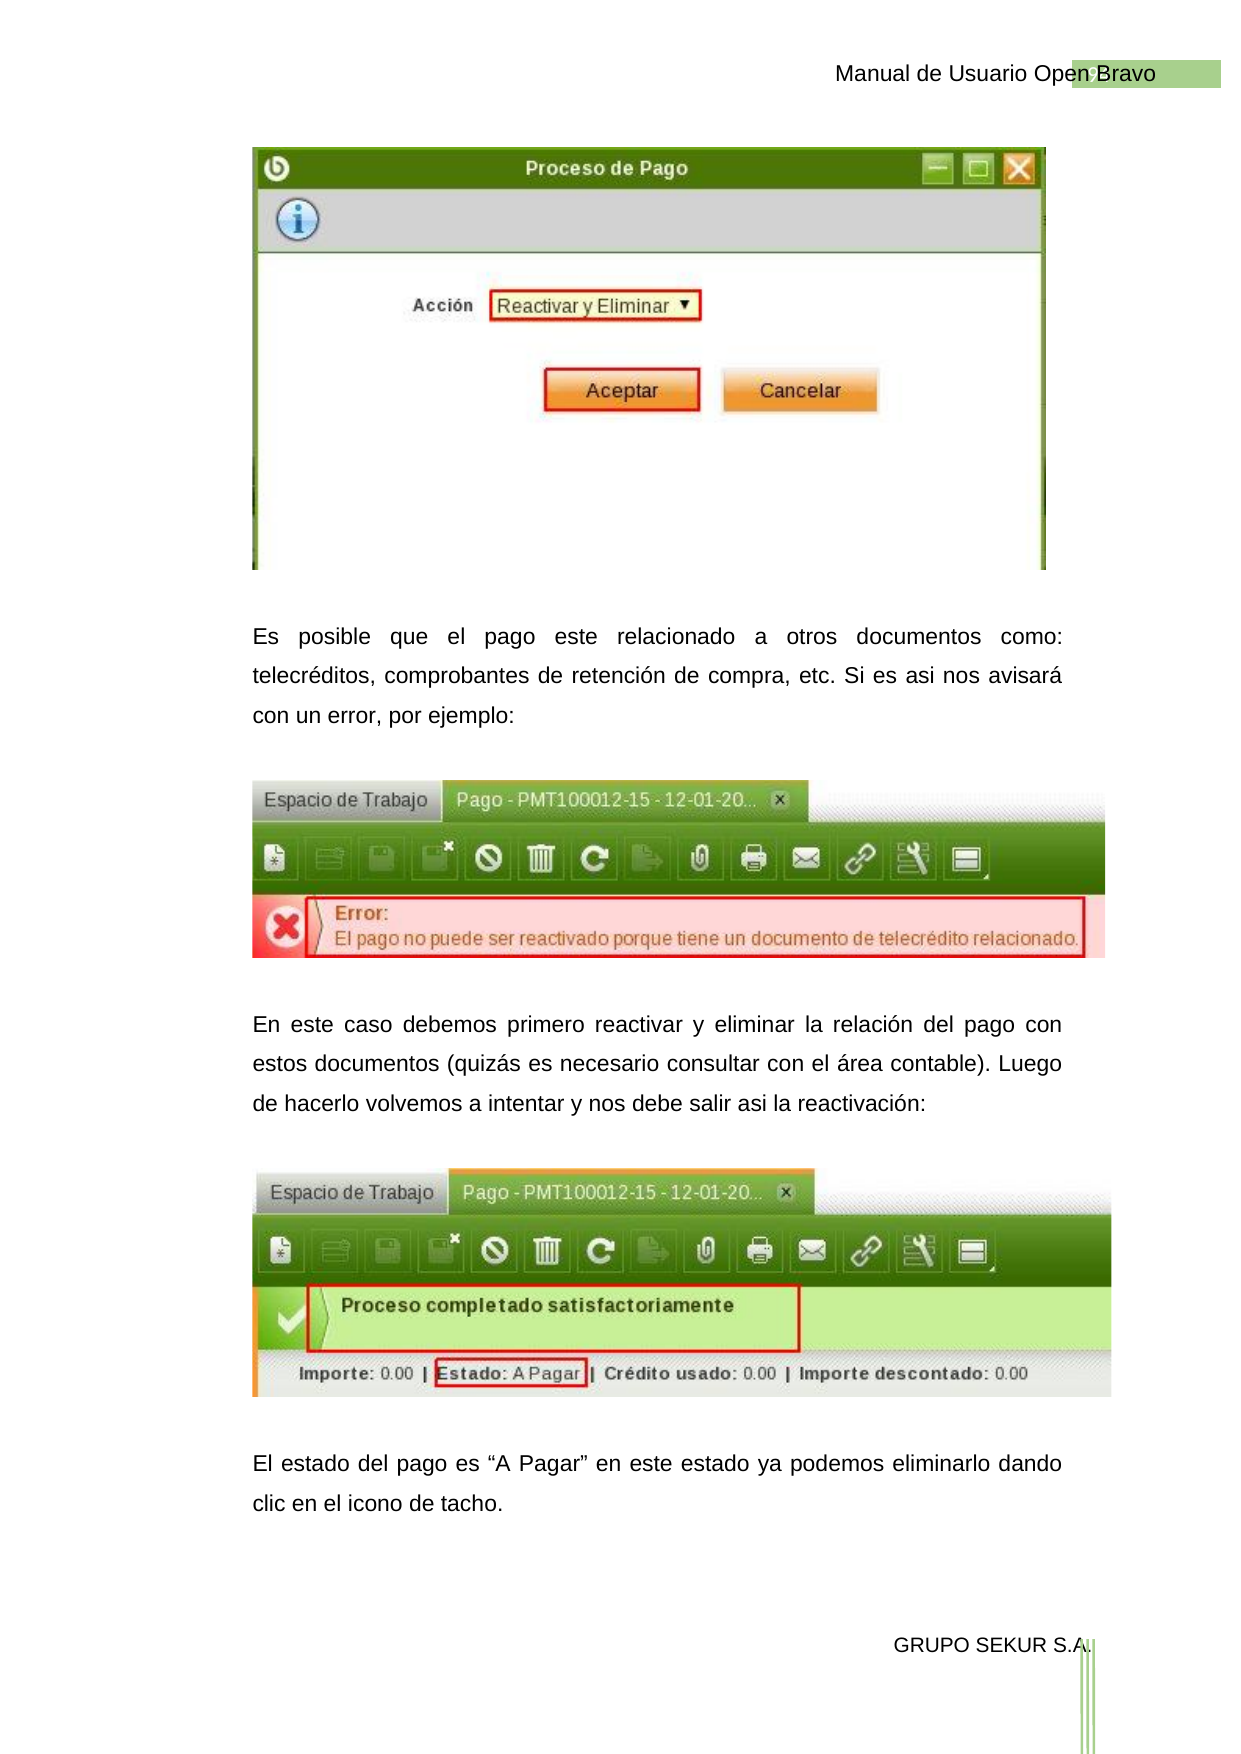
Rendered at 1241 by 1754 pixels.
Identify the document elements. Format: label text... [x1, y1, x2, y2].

list Es posible que el pago este relacionado a otros documentos como: telecréditos, comprobantes de retención de compra, etc. Si es asi nos avisará con un error, por ejemplo: [252, 623, 1063, 728]
picture [252, 1168, 1112, 1397]
picture [252, 780, 1106, 958]
list En este caso debemos primero reactivar y eliminar la relación del pago con estos documentos (quizás es necesario consultar con el área contable). Luego de hacerlo volvemos a intentar y nos debe salir asi la reactivación: [252, 1011, 1063, 1116]
list El estado del pago es “A Pagar” en este estado ya podemos eliminarlo dando clic en el icono de tacho. [252, 1450, 1063, 1516]
picture [252, 147, 1046, 570]
